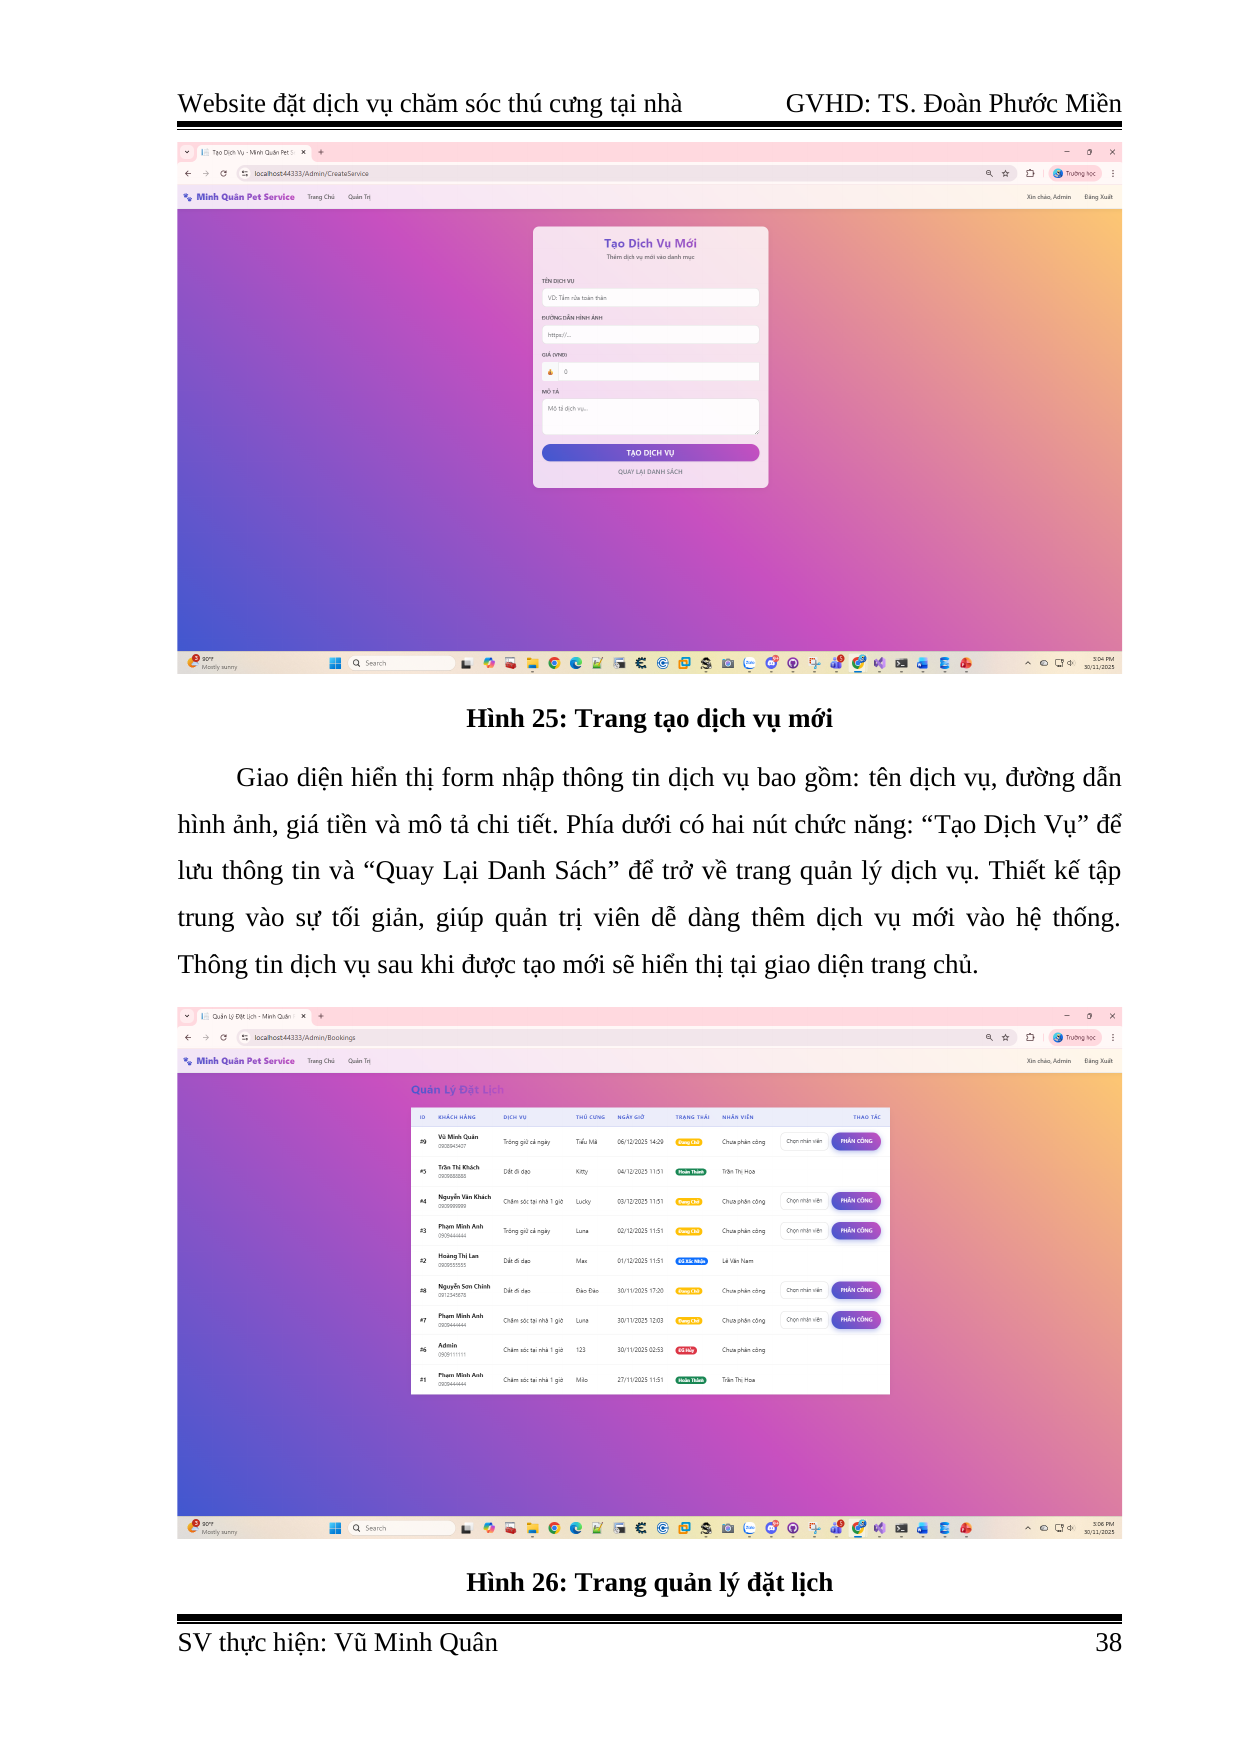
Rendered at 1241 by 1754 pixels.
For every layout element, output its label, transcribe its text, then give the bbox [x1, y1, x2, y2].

text Giao diện hiển thị form nhập thông tin dịch vụ bao gồm: tên dịch vụ, đường dẫn hình ảnh, giá tiền và mô tả chi tiết. Phía dưới có hai nút chức năng: “Tạo Dịch Vụ” để lưu thông tin và “Quay Lại Danh Sách” để trở về trang quản lý dịch vụ. Thiết kế tập trung vào sự tối giản, giúp quản trị viên dễ dàng thêm dịch vụ mới vào hệ thống. Thông tin dịch vụ sau khi được tạo mới sẽ hiển thị tại giao diện trang chủ. [177, 761, 1122, 979]
picture [177, 1007, 1123, 1539]
picture [177, 142, 1123, 674]
